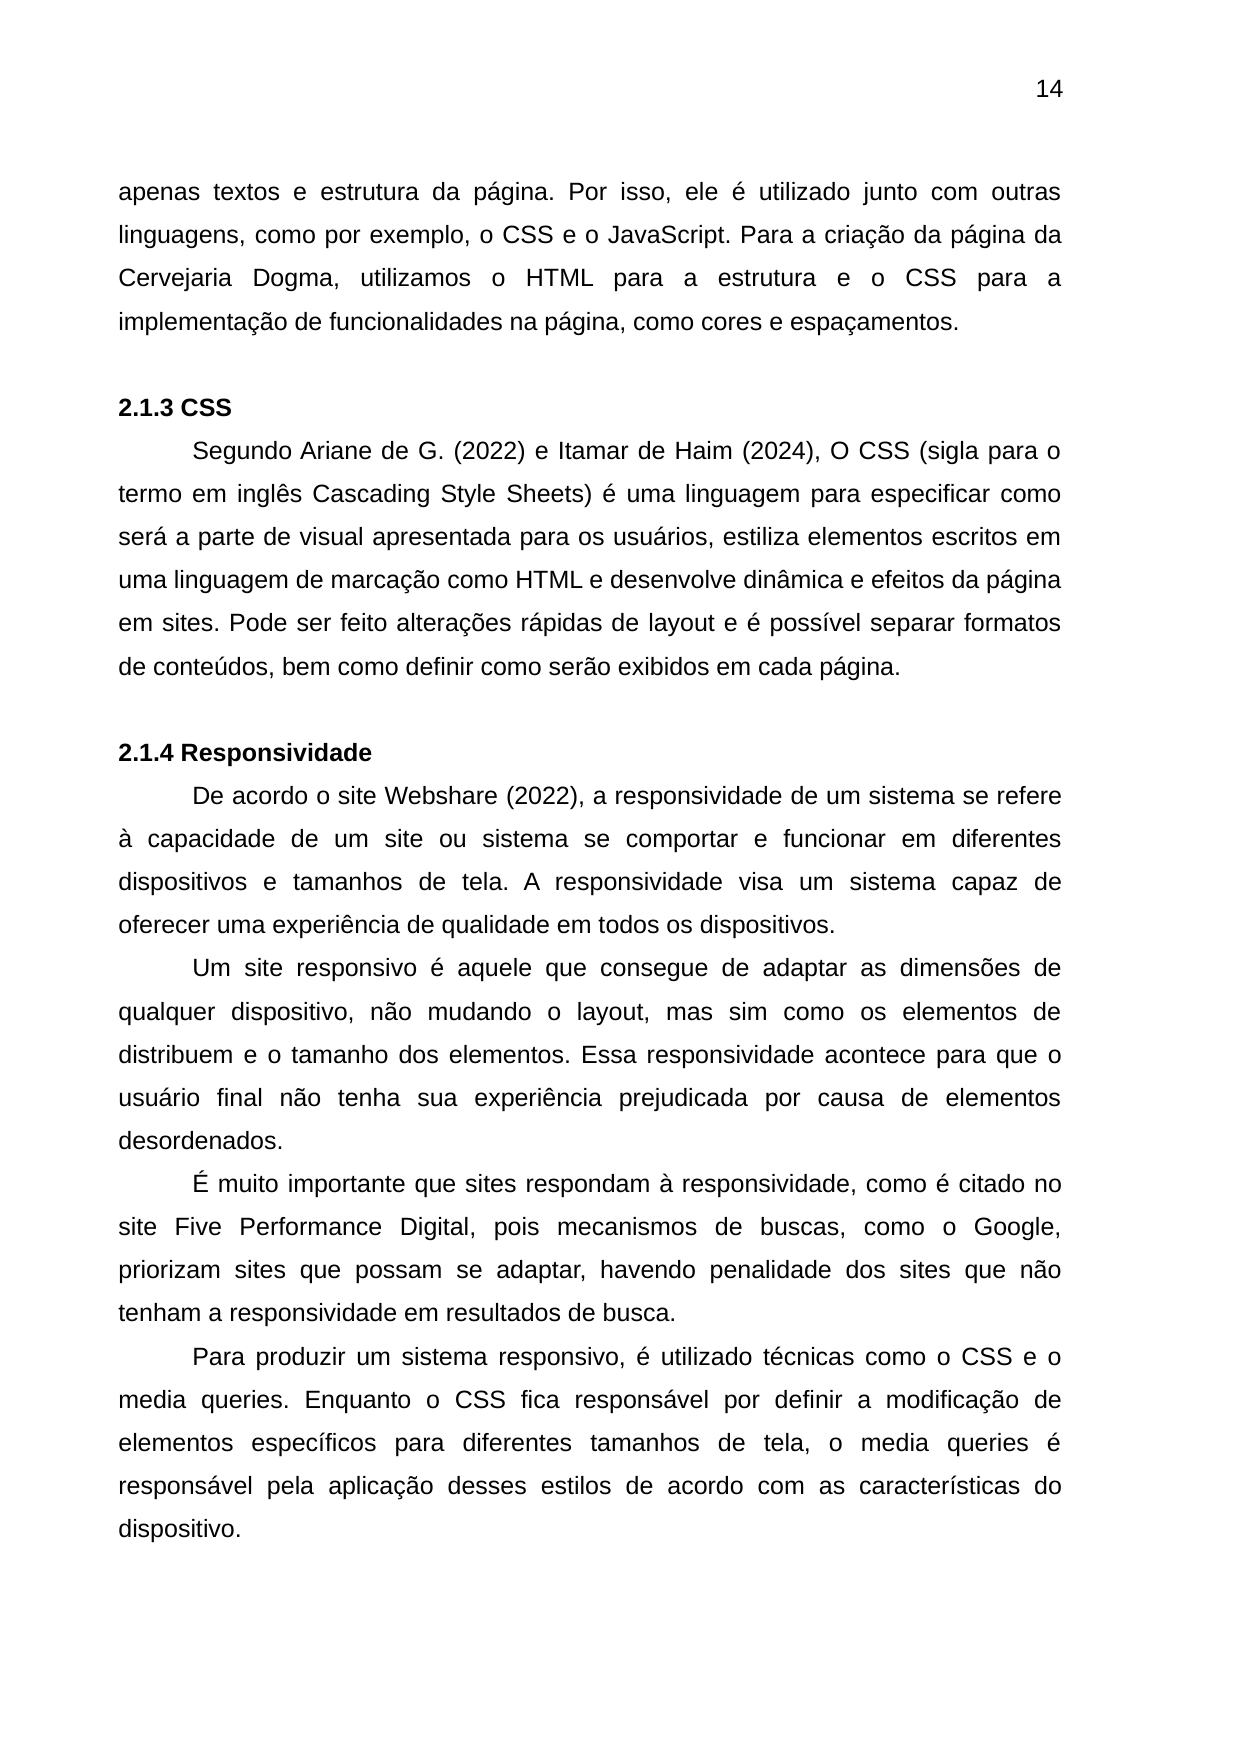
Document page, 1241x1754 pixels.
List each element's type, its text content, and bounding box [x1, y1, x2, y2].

text É muito importante que sites respondam à responsividade, como é citado no site Five Performance Digital, pois mecanismos de buscas, como o Google, priorizam sites que possam se adaptar, havendo penalidade dos sites que não tenham a responsividade em resultados de busca. [118, 1169, 1063, 1327]
text De acordo o site Webshare (2022), a responsividade de um sistema se refere à capacidade de um site ou sistema se comportar e funcionar em diferentes dispositivos e tamanhos de tela. A responsividade visa um sistema capaz de oferecer uma experiência de qualidade em todos os dispositivos. [118, 781, 1063, 939]
text 2.1.3 CSS [44, 393, 1063, 422]
text Segundo Ariane de G. (2022) e Itamar de Haim (2024), O CSS (sigla para o termo em inglês Cascading Style Sheets) é uma linguagem para especificar como será a parte de visual apresentada para os usuários, estiliza elementos escritos em uma linguagem de marcação como HTML e desenvolve dinâmica e efeitos da página em sites. Pode ser feito alterações rápidas de layout e é possível separar formatos de conteúdos, bem como definir como serão exibidos em cada página. [118, 436, 1063, 680]
text 2.1.4 Responsividade [0, 738, 1063, 767]
text Um site responsivo é aquele que consegue de adaptar as dimensões de qualquer dispositivo, não mudando o layout, mas sim como os elementos de distribuem e o tamanho dos elementos. Essa responsividade acontece para que o usuário final não tenha sua experiência prejudicada por causa de elementos desordenados. [118, 953, 1063, 1155]
text Para produzir um sistema responsivo, é utilizado técnicas como o CSS e o media queries. Enquanto o CSS fica responsável por definir a modificação de elementos específicos para diferentes tamanhos de tela, o media queries é responsável pela aplicação desses estilos de acordo com as características do dispositivo. [118, 1342, 1063, 1543]
